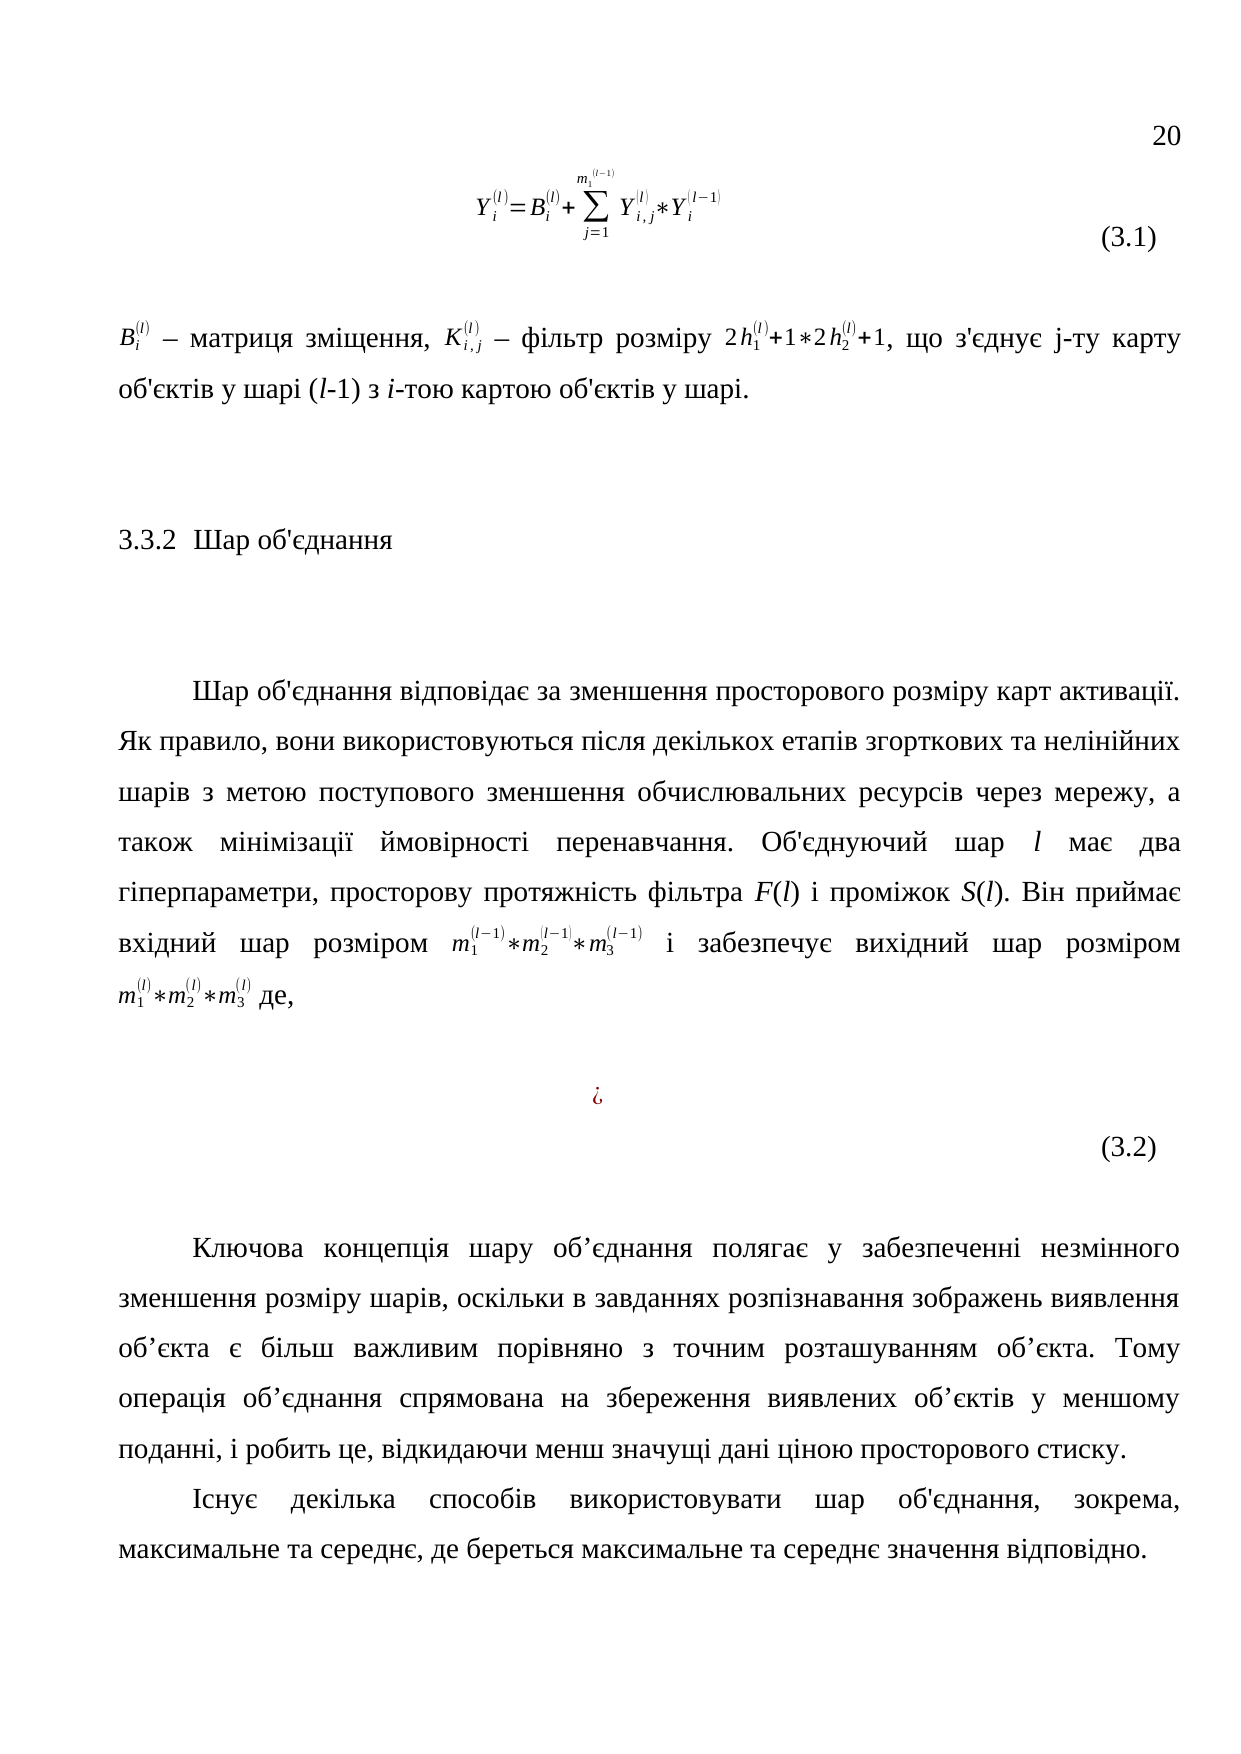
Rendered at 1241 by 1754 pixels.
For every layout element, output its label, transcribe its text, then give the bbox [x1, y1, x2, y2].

subtitle Шар об'єднання [118, 522, 1181, 556]
text – матриця зміщення, – фільтр розміру , що з'єднує j-ту карту об'єктів у шарі (l-1) з i-тою картою об'єктів у шарі. [118, 319, 1181, 405]
table_header (3.1) [1078, 168, 1180, 269]
text Існує декілька способів використовувати шар об'єднання, зокрема, максимальне та середнє, де береться максимальне та середнє значення відповідно. [118, 1481, 1181, 1565]
text Ключова концепція шару об’єднання полягає у забезпеченні незмінного зменшення розміру шарів, оскільки в завданнях розпізнавання зображень виявлення об’єкта є більш важливим порівняно з точним розташуванням об’єкта. Тому операція об’єднання спрямована на збереження виявлених об’єктів у меншому поданні, і робить це, відкидаючи менш значущі дані ціною просторового стиску. [118, 1230, 1181, 1464]
table_header (3.2) [1078, 1079, 1180, 1179]
table_header [118, 1079, 1077, 1179]
text Шар об'єднання відповідає за зменшення просторового розміру карт активації. Як правило, вони використовуються після декількох етапів згорткових та нелінійних шарів з метою поступового зменшення обчислювальних ресурсів через мережу, а також мінімізації ймовірності перенавчання. Об'єднуючий шар l має два гіперпараметри, просторову протяжність фільтра F(l) і проміжок S(l). Він приймає вхідний шар розміром і забезпечує вихідний шар розміром де, [118, 673, 1181, 1012]
table_header [118, 168, 1077, 269]
